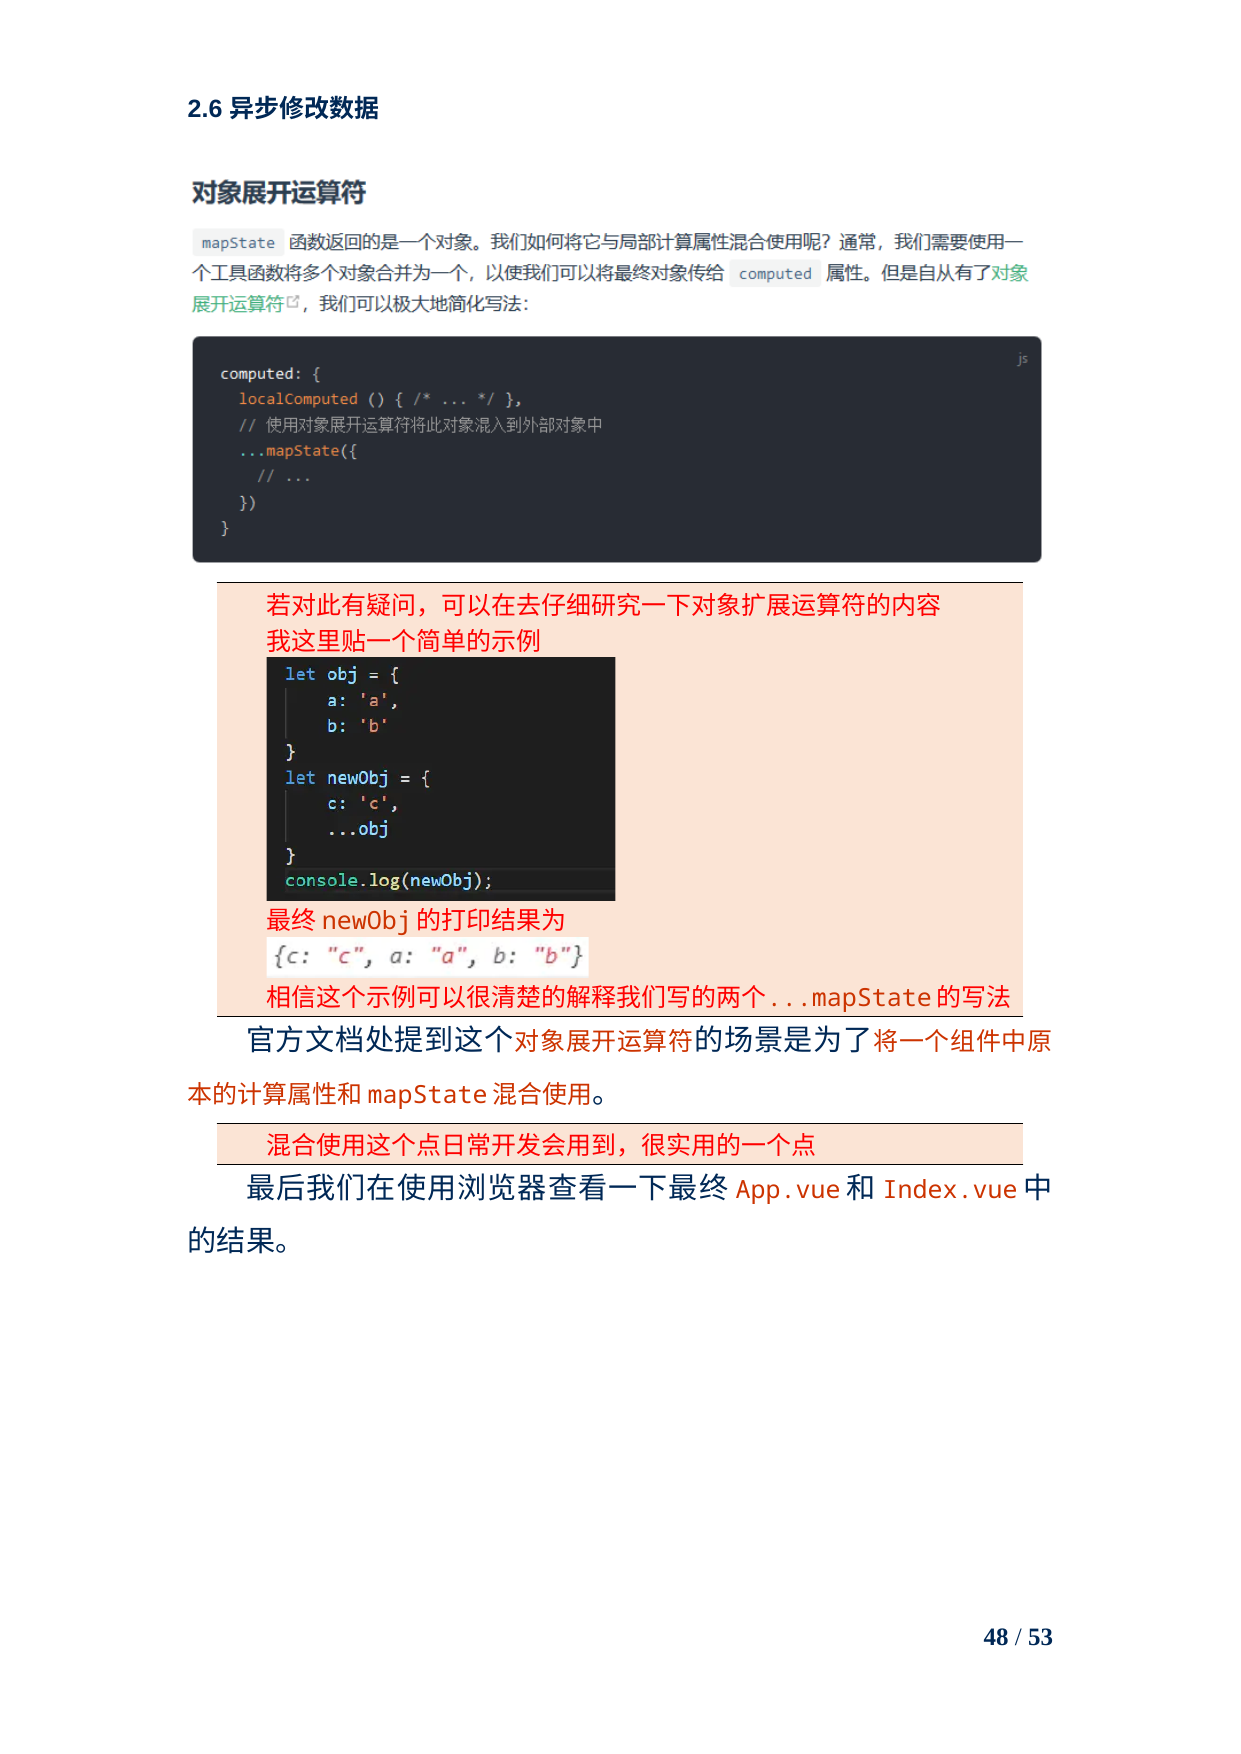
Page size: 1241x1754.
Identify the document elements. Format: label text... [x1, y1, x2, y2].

text 我这里贴一个简单的示例 [217, 618, 1023, 655]
picture [187, 162, 1053, 574]
text 官方文档处提到这个对象展开运算符的场景是为了将一个组件中原本的计算属性和mapState混合使用。 [187, 1017, 1053, 1112]
text 最后我们在使用浏览器查看一下最终App.vue和Index.vue中的结果。 [187, 1165, 1053, 1260]
picture [266, 657, 616, 901]
picture [266, 937, 589, 978]
text 混合使用这个点日常开发会用到，很实用的一个点 [217, 1124, 1023, 1164]
text 若对此有疑问，可以在去仔细研究一下对象扩展运算符的内容 [217, 583, 1023, 618]
text 相信这个示例可以很清楚的解释我们写的两个...mapState的写法 [217, 974, 1023, 1016]
text 最终newObj的打印结果为 [217, 898, 1023, 934]
